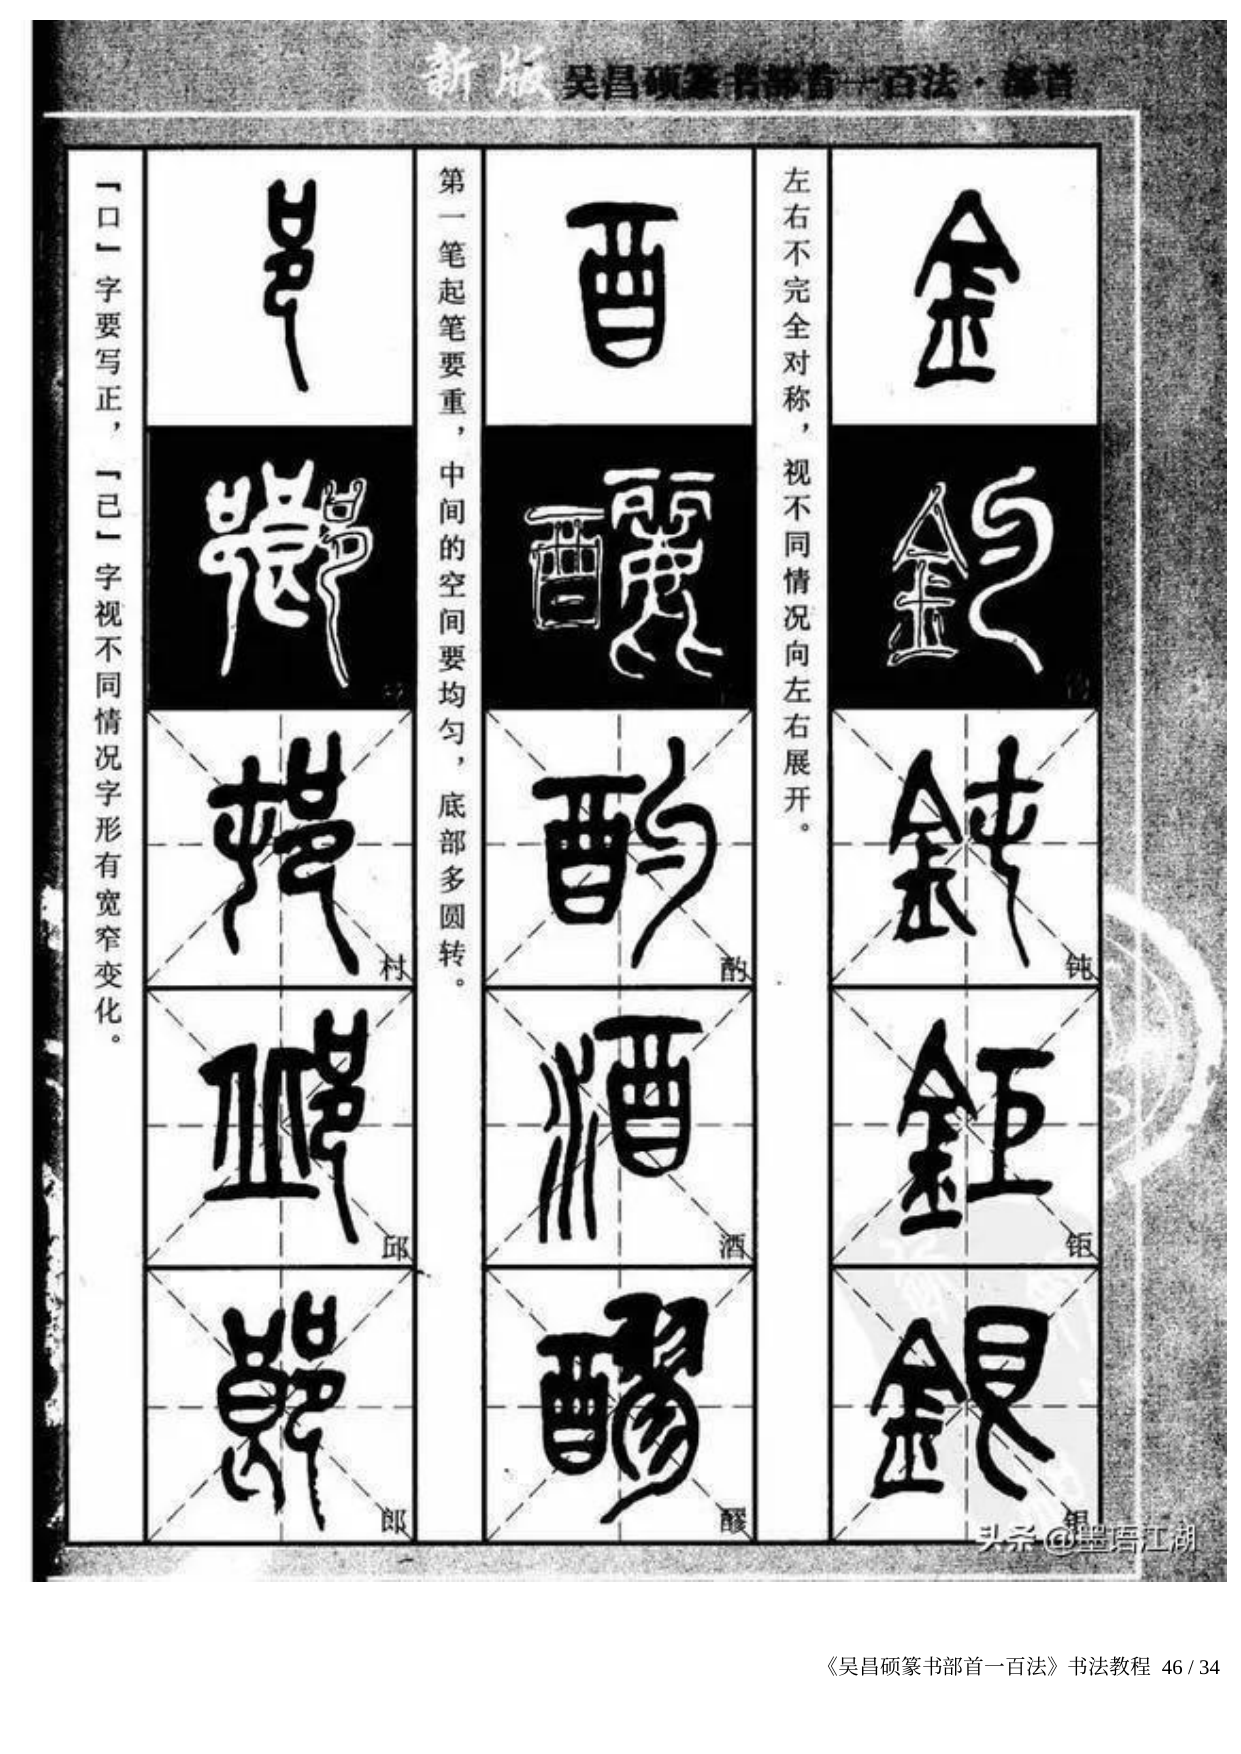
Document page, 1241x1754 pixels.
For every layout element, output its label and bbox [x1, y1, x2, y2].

picture [20, 20, 1227, 1582]
